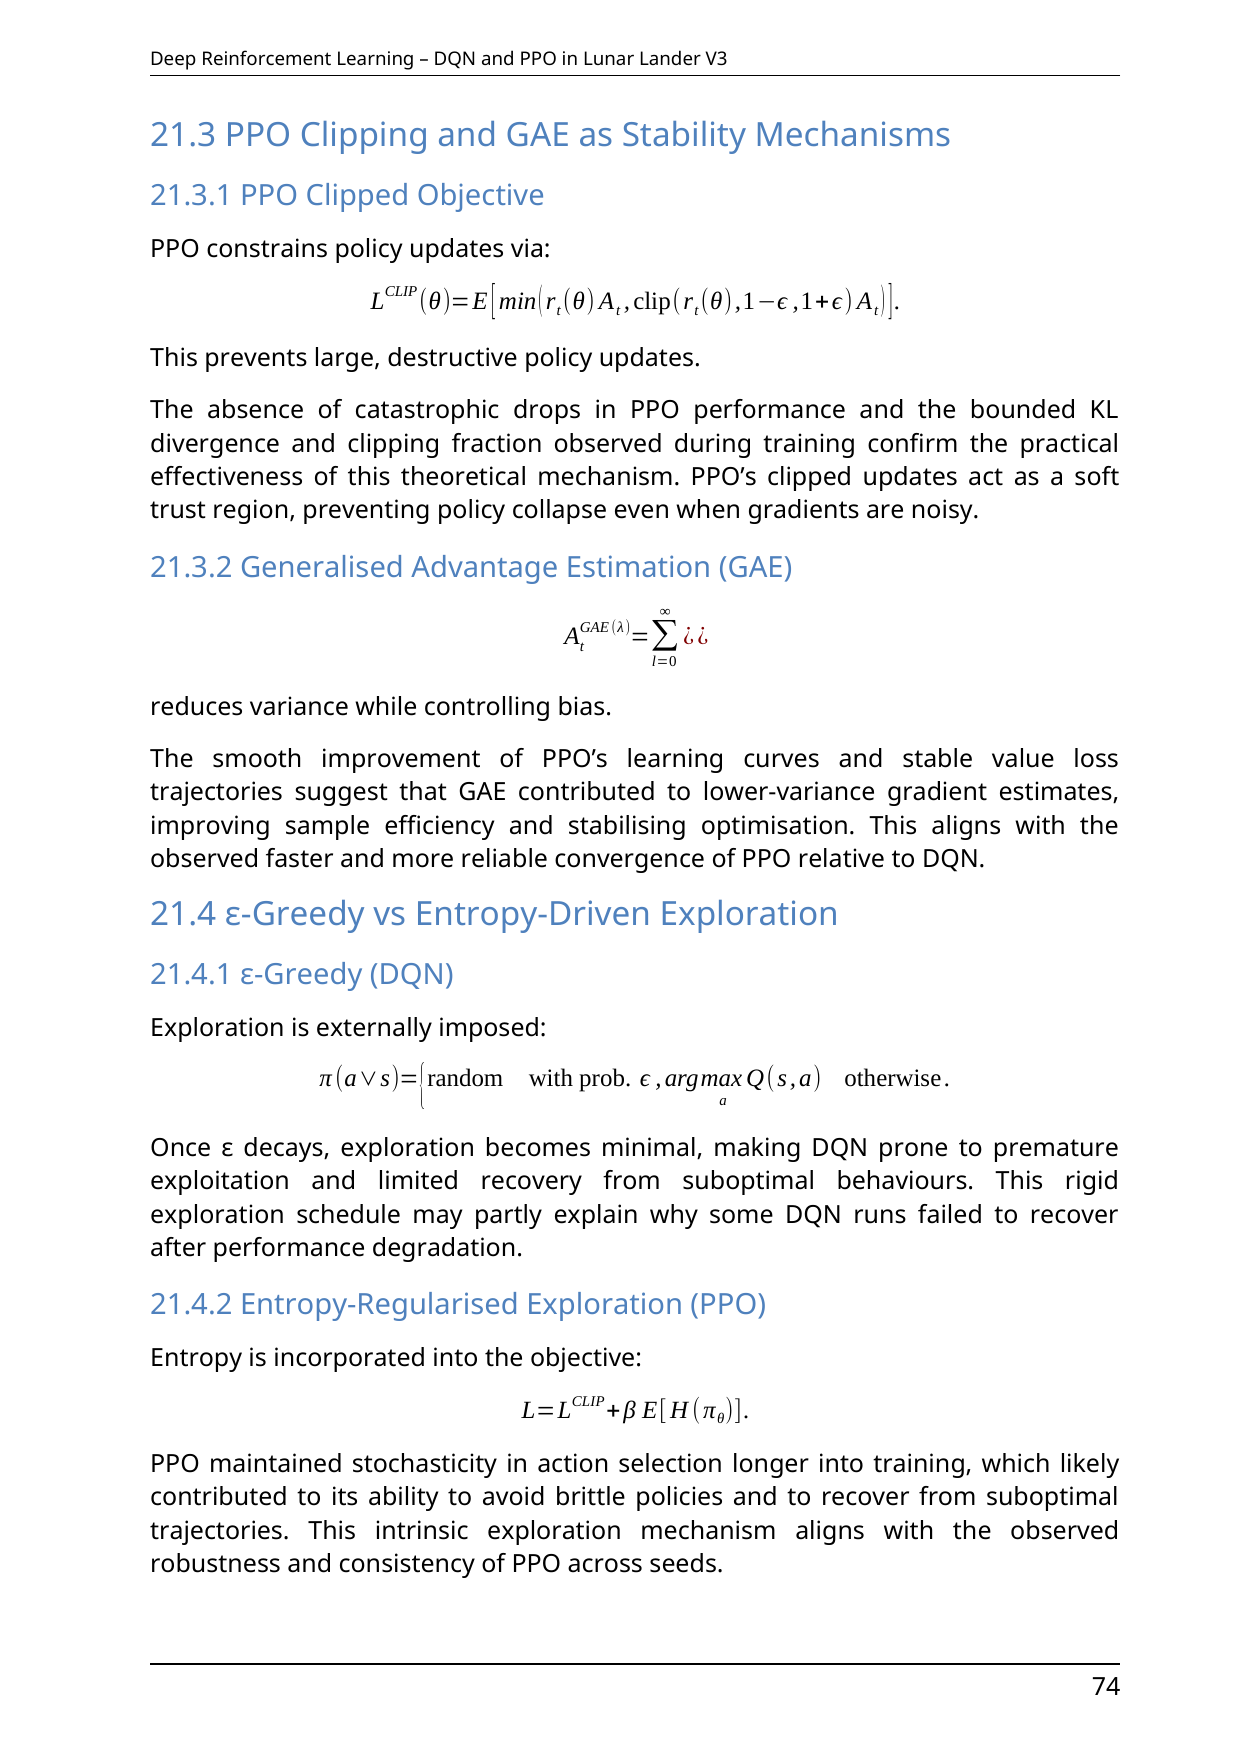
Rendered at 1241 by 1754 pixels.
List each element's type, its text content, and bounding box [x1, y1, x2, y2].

text The smooth improvement of PPO’s learning curves and stable value loss trajectories suggest that GAE contributed to lower-variance gradient estimates, improving sample efficiency and stabilising optimisation. This aligns with the observed faster and more reliable convergence of PPO relative to DQN. [150, 741, 1120, 874]
subtitle 21.3.1 PPO Clipped Objective [150, 178, 1120, 212]
text This prevents large, destructive policy updates. [150, 340, 1120, 373]
subtitle 21.3.2 Generalised Advantage Estimation (GAE) [150, 551, 1120, 584]
text The absence of catastrophic drops in PPO performance and the bounded KL divergence and clipping fraction observed during training confirm the practical effectiveness of this theoretical mechanism. PPO’s clipped updates act as a soft trust region, preventing policy collapse even when gradients are noisy. [150, 392, 1120, 526]
text PPO constrains policy updates via: [150, 230, 1120, 264]
subtitle 21.4.2 Entropy-Regularised Exploration (PPO) [150, 1288, 1120, 1321]
text Once ε decays, exploration becomes minimal, making DQN prone to premature exploitation and limited recovery from suboptimal behaviours. This rigid exploration schedule may partly explain why some DQN runs failed to recover after performance degradation. [150, 1130, 1120, 1263]
text reduces variance while controlling bias. [150, 689, 1120, 722]
text PPO maintained stochasticity in action selection longer into training, which likely contributed to its ability to avoid brittle policies and to recover from suboptimal trajectories. This intrinsic exploration mechanism aligns with the observed robustness and consistency of PPO across seeds. [150, 1446, 1120, 1579]
text Exploration is externally imposed: [150, 1009, 1120, 1043]
text Entropy is incorporated into the objective: [150, 1340, 1120, 1373]
subtitle 21.4 ε-Greedy vs Entropy-Driven Exploration [150, 899, 1120, 932]
subtitle 21.4.1 ε-Greedy (DQN) [150, 957, 1120, 991]
subtitle 21.3 PPO Clipping and GAE as Stability Mechanisms [150, 120, 1120, 153]
